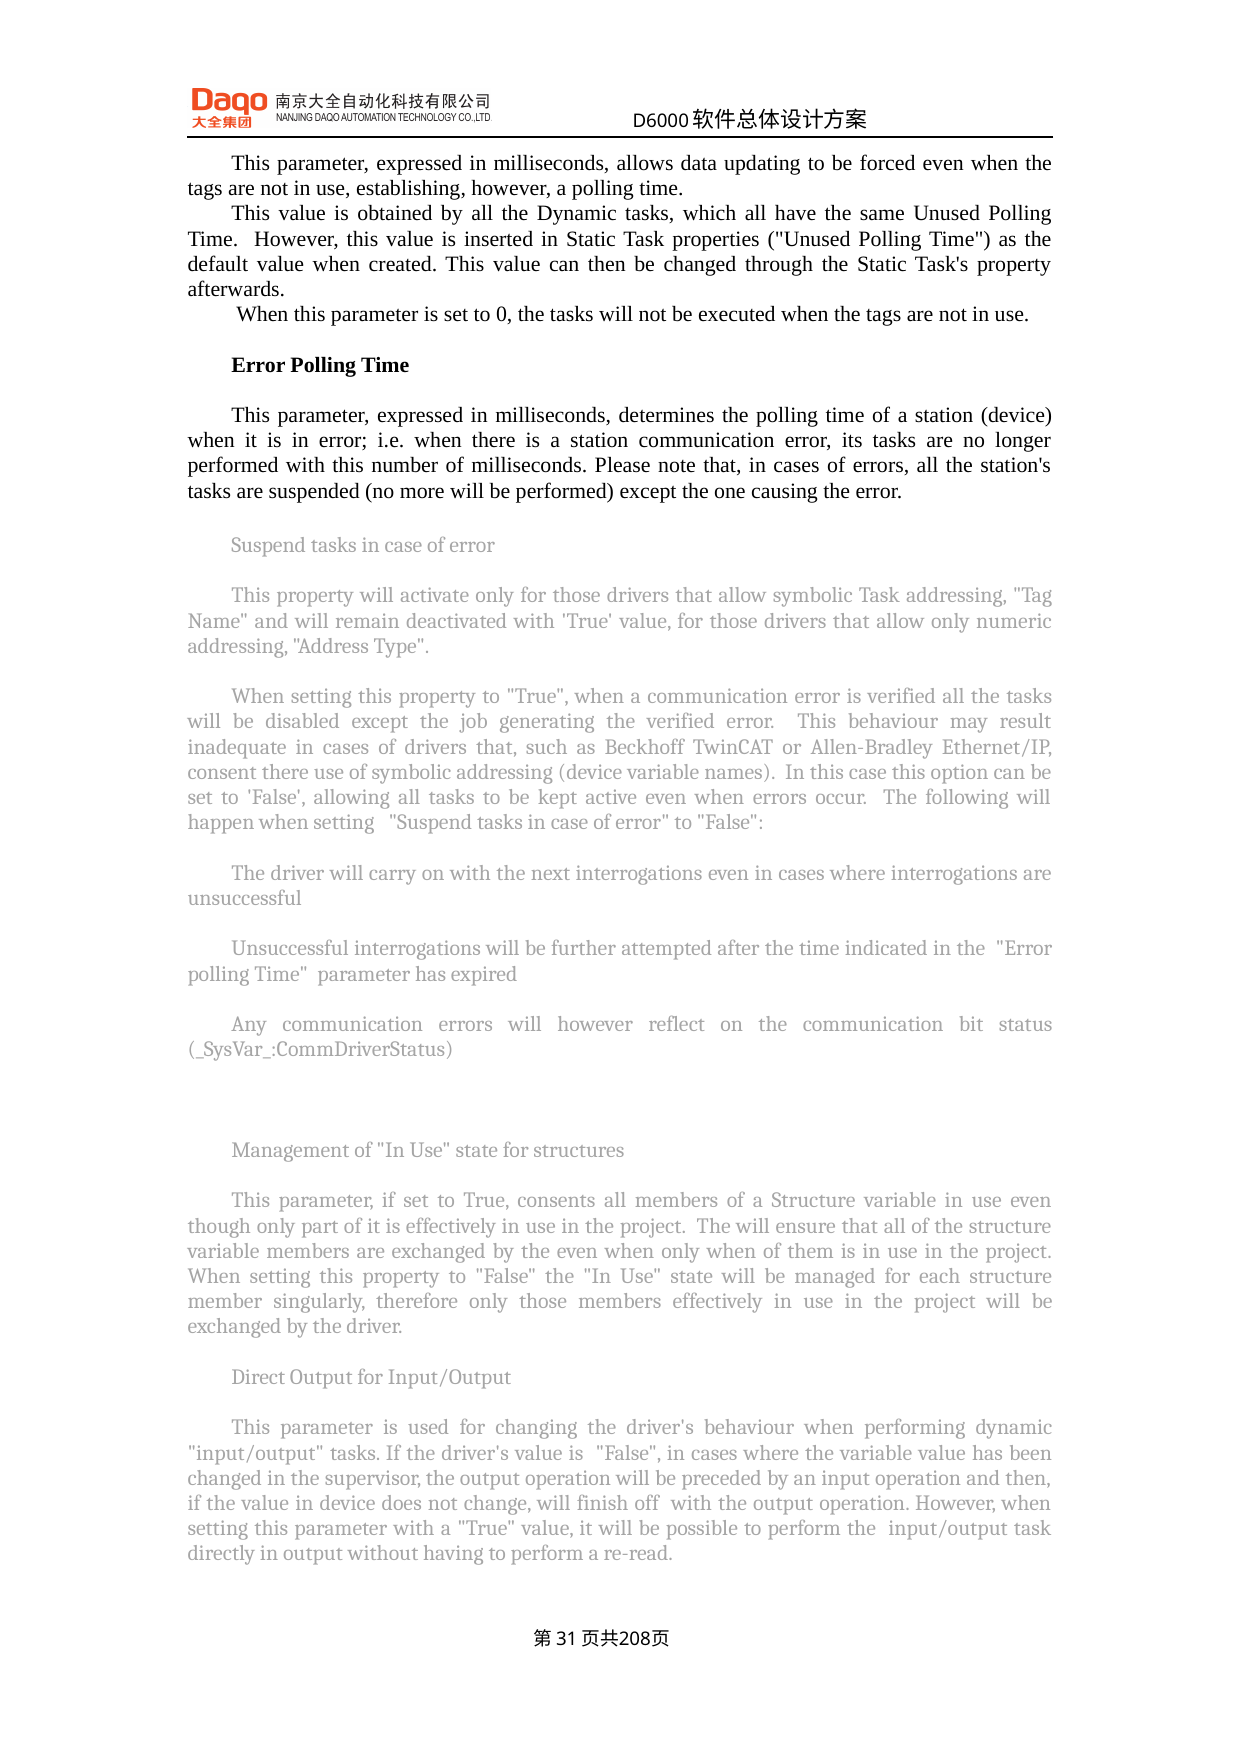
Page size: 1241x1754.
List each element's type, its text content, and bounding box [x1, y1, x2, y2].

text Management of "In Use" state for structures [187, 1138, 1053, 1163]
text This parameter is used for changing the driver's behaviour when performing dynamic "input/output" tasks. If the driver's value is "False", in cases where the variable value has been changed in the supervisor, the output operation will be preceded by an input operation and then, if the value in device does not change, will finish off with the output operation. However, when setting this parameter with a "True" value, it will be possible to perform the input/output task directly in output without having to perform a re-read. [187, 1415, 1053, 1566]
text Error Polling Time [187, 352, 1053, 377]
picture [187, 88, 492, 128]
text This value is obtained by all the Dynamic tasks, which all have the same Unused Polling Time. However, this value is inserted in Static Task properties ("Unused Polling Time") as the default value when created. This value can then be changed through the Static Task's property afterwards. [187, 200, 1053, 301]
text The driver will carry on with the next interrogations even in cases where interrogations are unsuccessful [187, 860, 1053, 911]
text This parameter, expressed in milliseconds, allows data updating to be forced even when the tags are not in use, establishing, however, a polling time. [187, 150, 1053, 200]
text When this parameter is set to 0, the tasks will not be executed when the tags are not in use. [187, 301, 1053, 326]
text When setting this property to "True", when a communication error is verified all the tasks will be disabled except the job generating the verified error. This behaviour may result inadequate in cases of drivers that, such as Beckhoff TwinCAT or Allen-Bradley Ethernet/IP, consent there use of symbolic addressing (device variable names). In this case this option can be set to 'False', allowing all tasks to be kept active even when errors occur. The following will happen when setting "Suspend tasks in case of error" to "False": [187, 684, 1053, 835]
text This parameter, expressed in milliseconds, determines the polling time of a station (device) when it is in error; i.e. when there is a station communication error, its tasks are no longer performed with this number of milliseconds. Please note that, in cases of errors, all the station's tasks are suspended (no more will be performed) except the one causing the error. [187, 402, 1053, 503]
text This property will activate only for those drivers that allow symbolic Task addressing, "Tag Name" and will remain deactivated with 'True' value, for those drivers that allow only numeric addressing, "Address Type". [187, 583, 1053, 659]
text This parameter, if set to True, consents all members of a Structure variable in use even though only part of it is effectively in use in the project. The will ensure that all of the structure variable members are exchanged by the even when only when of them is in use in the project. When setting this property to "False" the "In Use" state will be managed for each structure member singularly, therefore only those members effectively in use in the project will be exchanged by the driver. [187, 1188, 1053, 1339]
text Unsuccessful interrogations will be further attempted after the time indicated in the "Error polling Time" parameter has expired [187, 936, 1053, 986]
text Direct Output for Input/Output [187, 1364, 1053, 1390]
text Suspend tasks in case of error [187, 533, 1053, 558]
text Any communication errors will however reflect on the communication bit status (_SysVar_:CommDriverStatus) [187, 1012, 1053, 1062]
